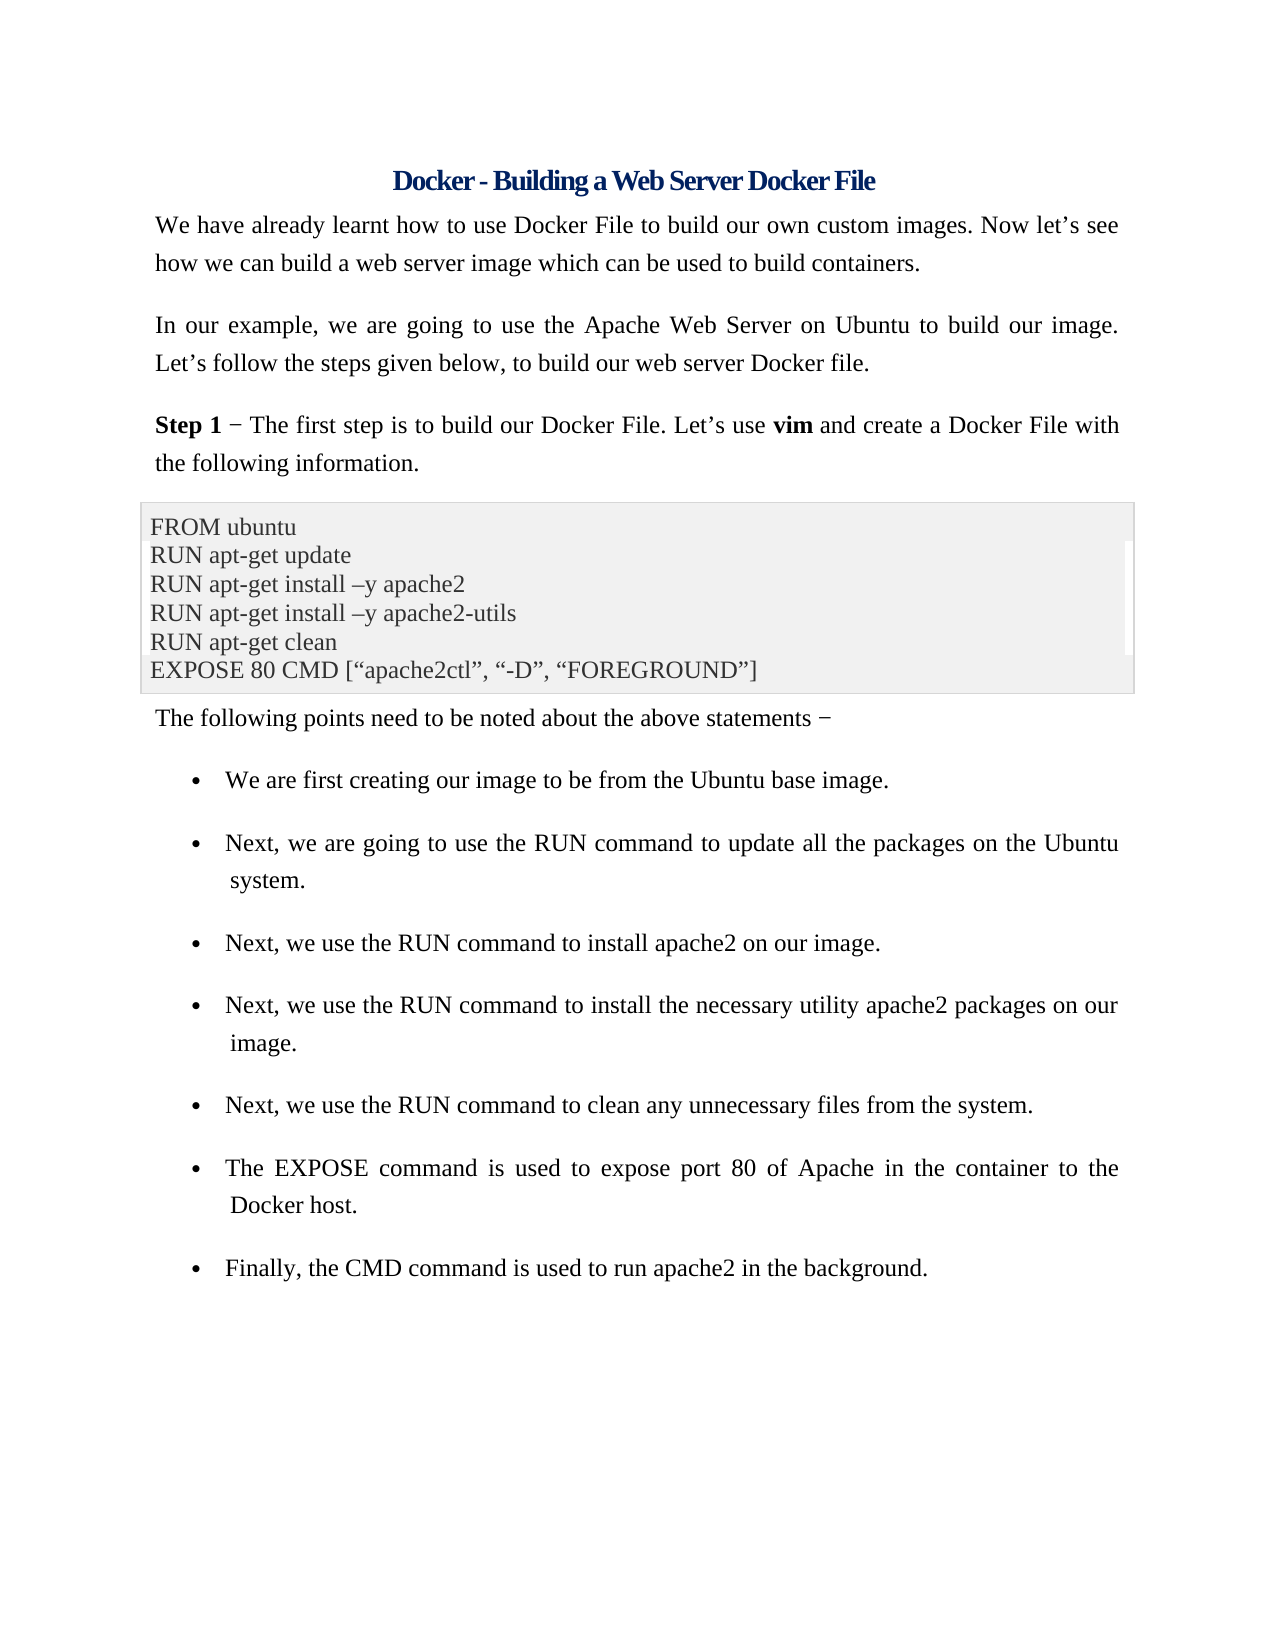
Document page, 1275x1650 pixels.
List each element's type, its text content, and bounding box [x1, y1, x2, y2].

text RUN apt-get install –y apache2-utils [150, 598, 1125, 627]
list Next, we use the RUN command to install apache2 on our image. [192, 919, 1120, 957]
list The EXPOSE command is used to expose port 80 of Apache in the container to the Docker host. [192, 1144, 1120, 1219]
list Next, we use the RUN command to install the necessary utility apache2 packages on our image. [192, 982, 1120, 1057]
text Step 1 − The first step is to build our Docker File. Let’s use vim and create a Docker File with the following information. [155, 402, 1120, 477]
text We have already learnt how to use Docker File to build our own custom images. Now let’s see how we can build a web server image which can be used to build containers. [155, 202, 1120, 277]
text The following points need to be noted about the above statements − [155, 694, 1120, 732]
text In our example, we are going to use the Apache Web Server on Ubuntu to build our image. Let’s follow the steps given below, to build our web server Docker file. [155, 302, 1120, 377]
text RUN apt-get clean [150, 627, 1125, 646]
text RUN apt-get install –y apache2 [150, 569, 1125, 598]
text RUN apt-get update [150, 541, 1125, 569]
list Next, we are going to use the RUN command to update all the packages on the Ubuntu system. [192, 819, 1120, 894]
text Docker - Building a Web Server Docker File [150, 150, 1120, 197]
text FROM ubuntu [142, 503, 1133, 541]
list Finally, the CMD command is used to run apache2 in the background. [192, 1244, 1120, 1282]
list Next, we use the RUN command to clean any unnecessary files from the system. [192, 1082, 1120, 1119]
list We are first creating our image to be from the Ubuntu base image. [192, 757, 1120, 794]
text EXPOSE 80 CMD [“apache2ctl”, “-D”, “FOREGROUND”] [142, 646, 1133, 693]
